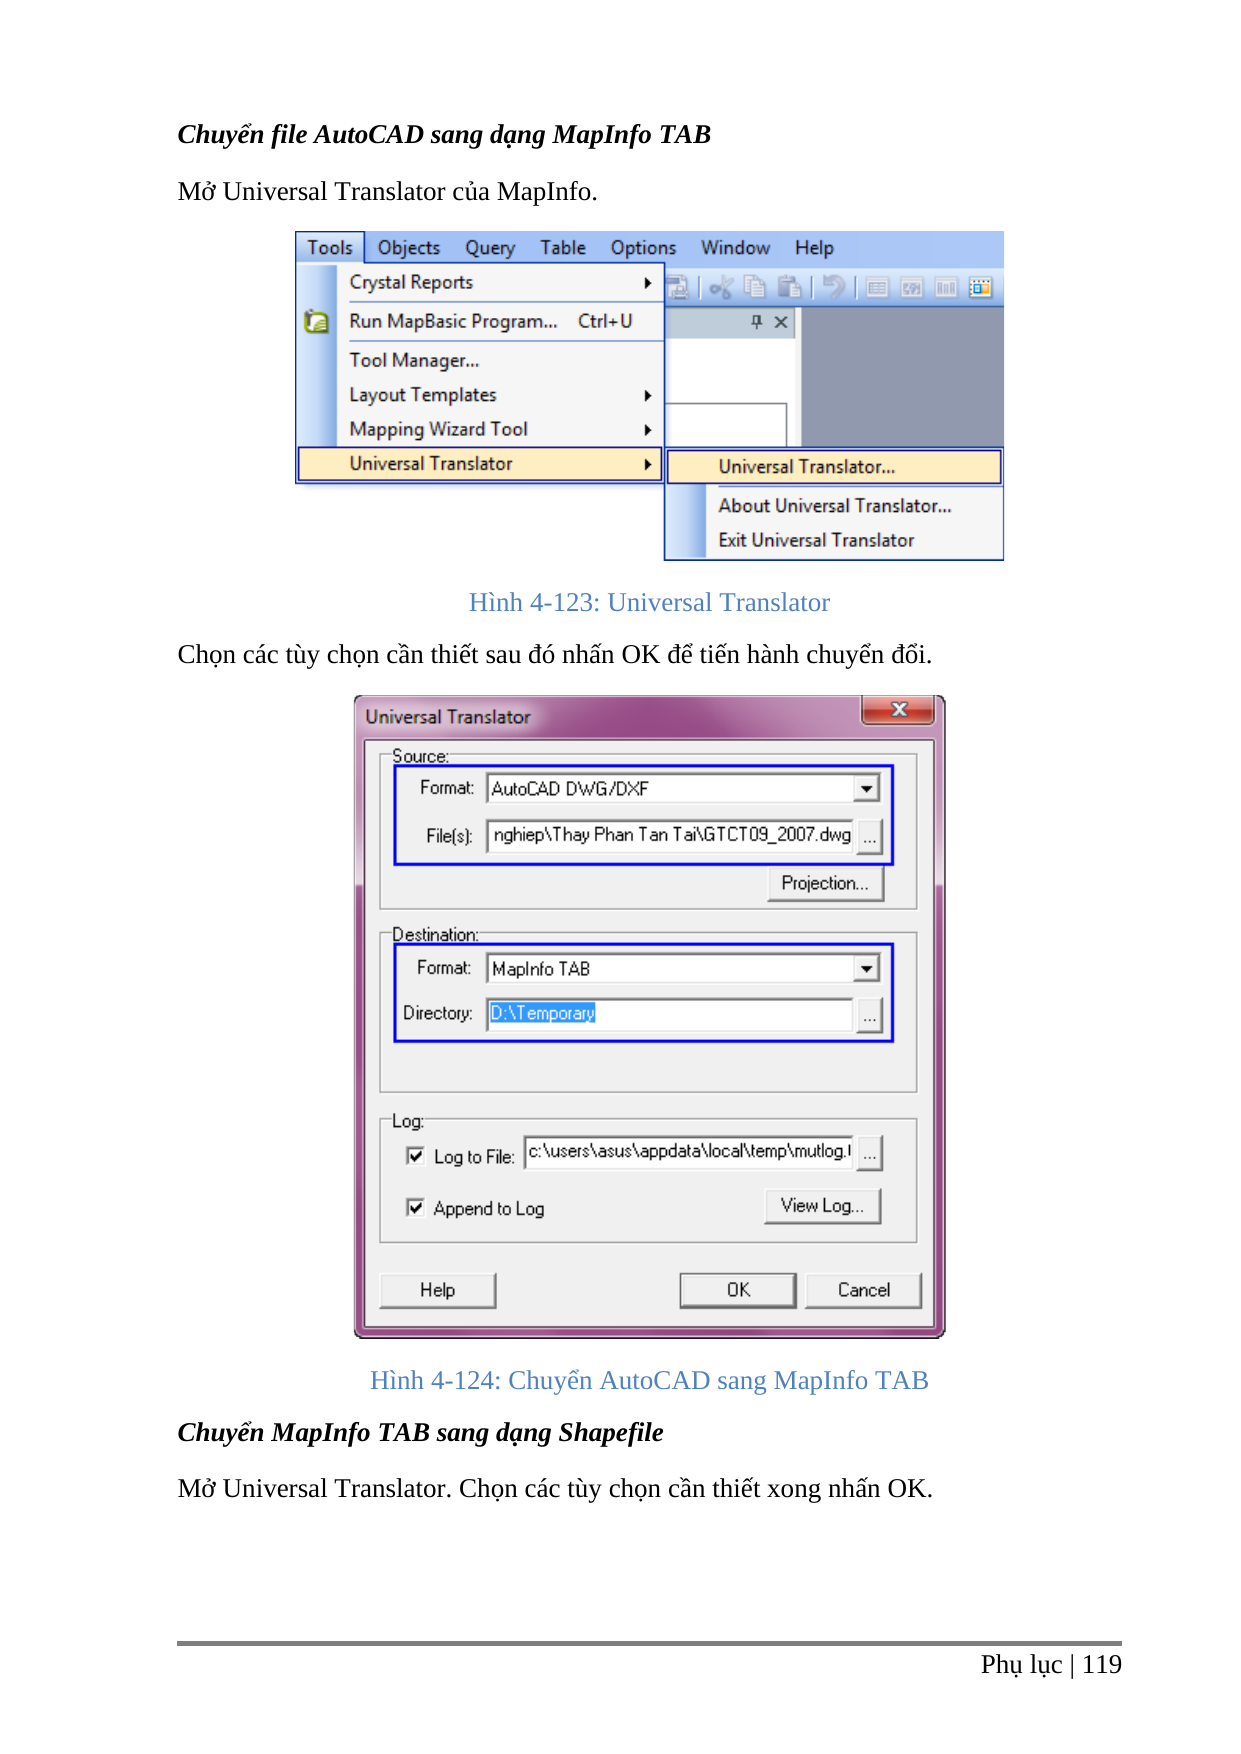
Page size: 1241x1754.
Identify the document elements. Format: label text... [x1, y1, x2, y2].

text Chọn các tùy chọn cần thiết sau đó nhấn OK để tiến hành chuyển đổi. [177, 638, 1122, 669]
text Mở Universal Translator. Chọn các tùy chọn cần thiết xong nhấn OK. [177, 1472, 1122, 1504]
text Chuyển MapInfo TAB sang dạng Shapefile [177, 1416, 1122, 1447]
text Mở Universal Translator của MapInfo. [177, 175, 1122, 206]
text Chuyển file AutoCAD sang dạng MapInfo TAB [177, 118, 1122, 149]
picture [353, 695, 946, 1339]
picture [295, 231, 1005, 561]
